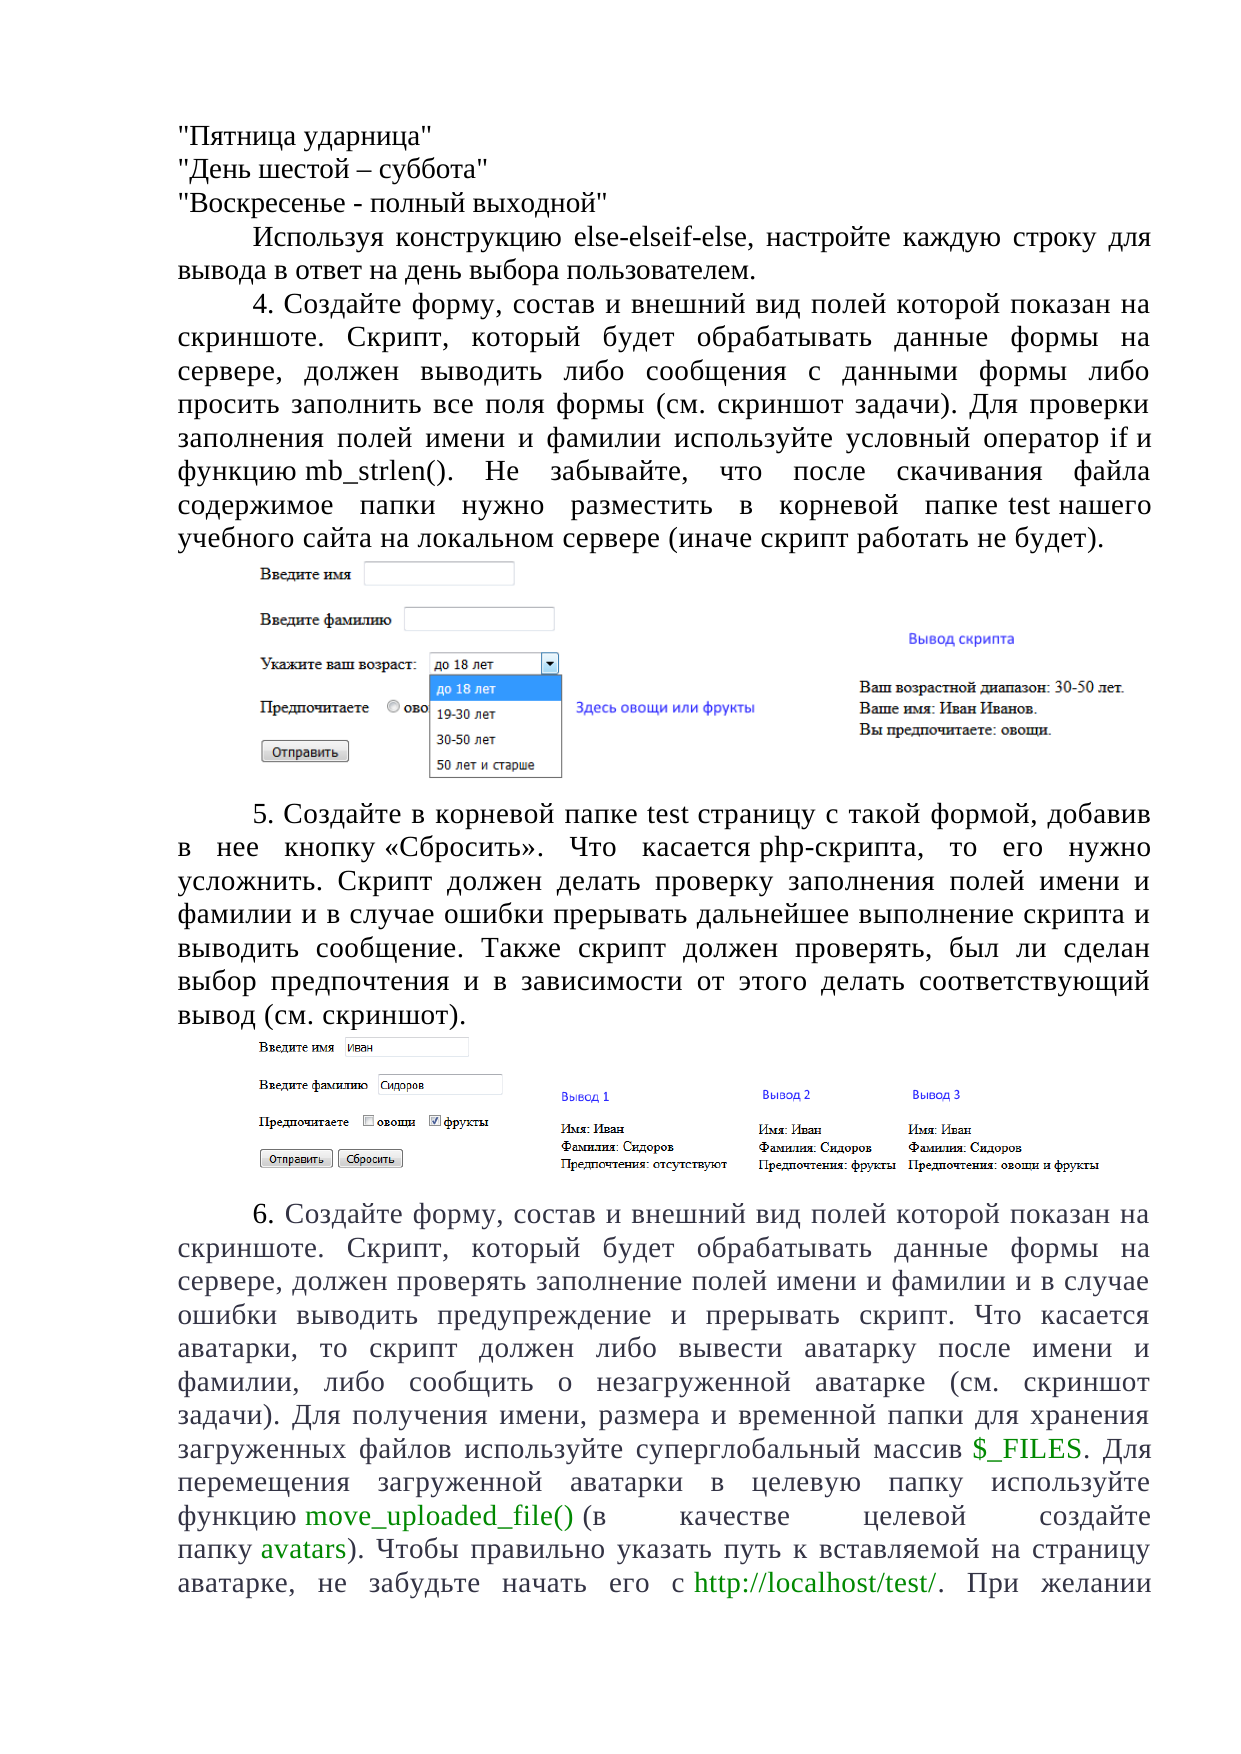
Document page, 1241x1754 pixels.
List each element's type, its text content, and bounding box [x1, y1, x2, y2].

text 5. Создайте в корневой папке test страницу с такой формой, добавив в нее кнопку «Сбросить». Что касается php-скрипта, то его нужно усложнить. Скрипт должен делать проверку заполнения полей имени и фамилии и в случае ошибки прерывать дальнейшее выполнение скрипта и выводить сообщение. Также скрипт должен проверять, был ли сделан выбор предпочтения и в зависимости от этого делать соответствующий вывод (см. скриншот). [177, 796, 1152, 1031]
picture [252, 1030, 1105, 1197]
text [177, 1196, 1152, 1599]
picture [252, 554, 1227, 796]
text 4. Создайте форму, состав и внешний вид полей которой показан на скриншоте. Скрипт, который будет обрабатывать данные формы на сервере, должен выводить либо сообщения с данными формы либо просить заполнить все поля формы (см. скриншот задачи). Для проверки заполнения полей имени и фамилии используйте условный оператор if и функцию mb_strlen(). Не забывайте, что после скачивания файла содержимое папки нужно разместить в корневой папке test нашего учебного сайта на локальном сервере (иначе скрипт работать не будет). [177, 286, 1152, 554]
text Используя конструкцию else-elseif-else, настройте каждую строку для вывода в ответ на день выбора пользователем. [177, 219, 1152, 286]
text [177, 118, 1152, 219]
